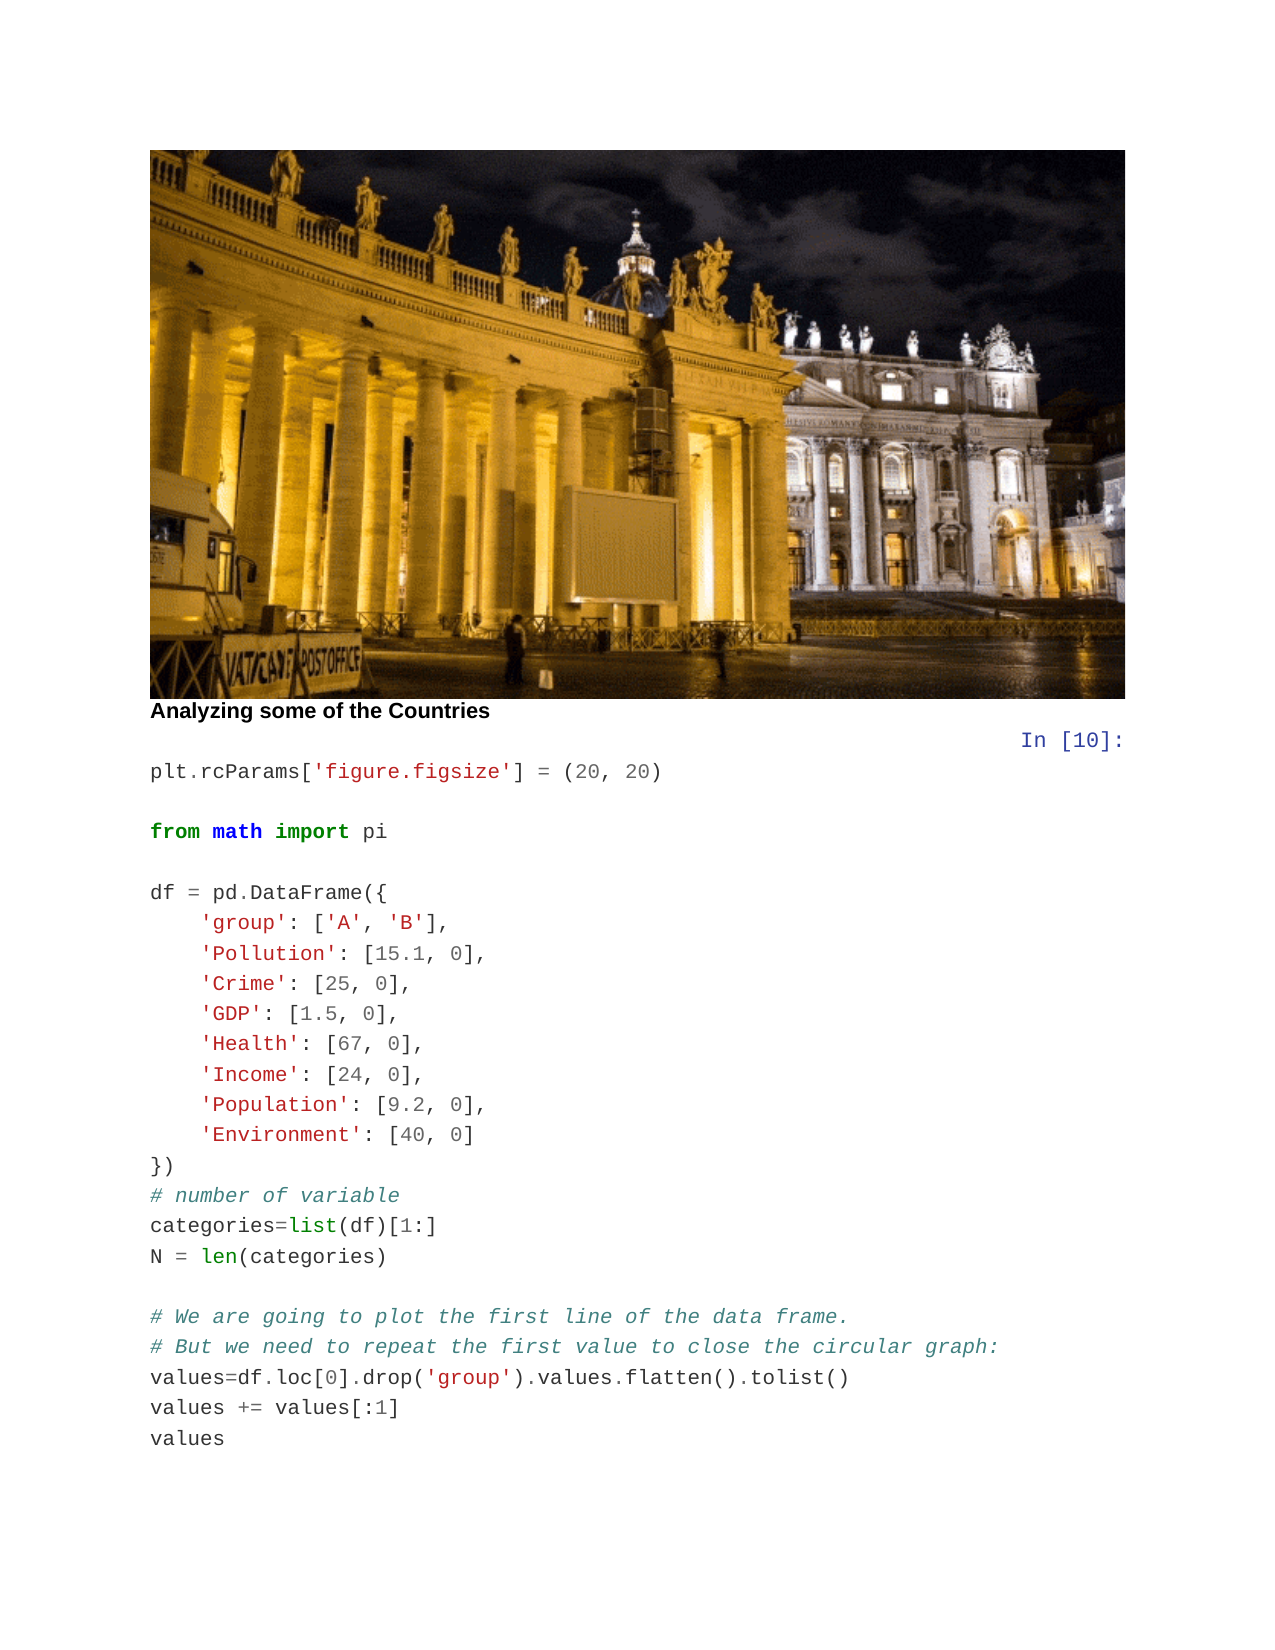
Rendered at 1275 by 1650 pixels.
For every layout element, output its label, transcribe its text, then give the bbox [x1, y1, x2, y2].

text Analyzing some of the Countries [150, 699, 1125, 724]
text }) [150, 1148, 1125, 1178]
text categories=list(df)[1:] [150, 1209, 1125, 1239]
text values=df.loc[0].drop('group').values.flatten().tolist() [150, 1360, 1125, 1391]
text 'group': ['A', 'B'], [150, 906, 1125, 936]
text 'Pollution': [15.1, 0], [150, 936, 1125, 966]
text 'GDP': [1.5, 0], [150, 996, 1125, 1027]
text 'Crime': [25, 0], [150, 966, 1125, 996]
text N = len(categories) [150, 1239, 1125, 1269]
text 'Health': [67, 0], [150, 1027, 1125, 1057]
text # We are going to plot the first line of the data frame. [150, 1299, 1125, 1330]
text 'Environment': [40, 0] [150, 1118, 1125, 1148]
text In [10]: [150, 724, 1125, 754]
text # number of variable [150, 1178, 1125, 1209]
text df = pd.DataFrame({ [150, 875, 1125, 906]
picture [150, 150, 1125, 699]
text from math import pi [150, 814, 1125, 845]
text # But we need to repeat the first value to close the circular graph: [150, 1330, 1125, 1360]
text 'Income': [24, 0], [150, 1057, 1125, 1087]
text values [150, 1421, 1125, 1451]
text plt.rcParams['figure.figsize'] = (20, 20) [150, 754, 1125, 784]
text values += values[:1] [150, 1391, 1125, 1421]
text 'Population': [9.2, 0], [150, 1087, 1125, 1118]
